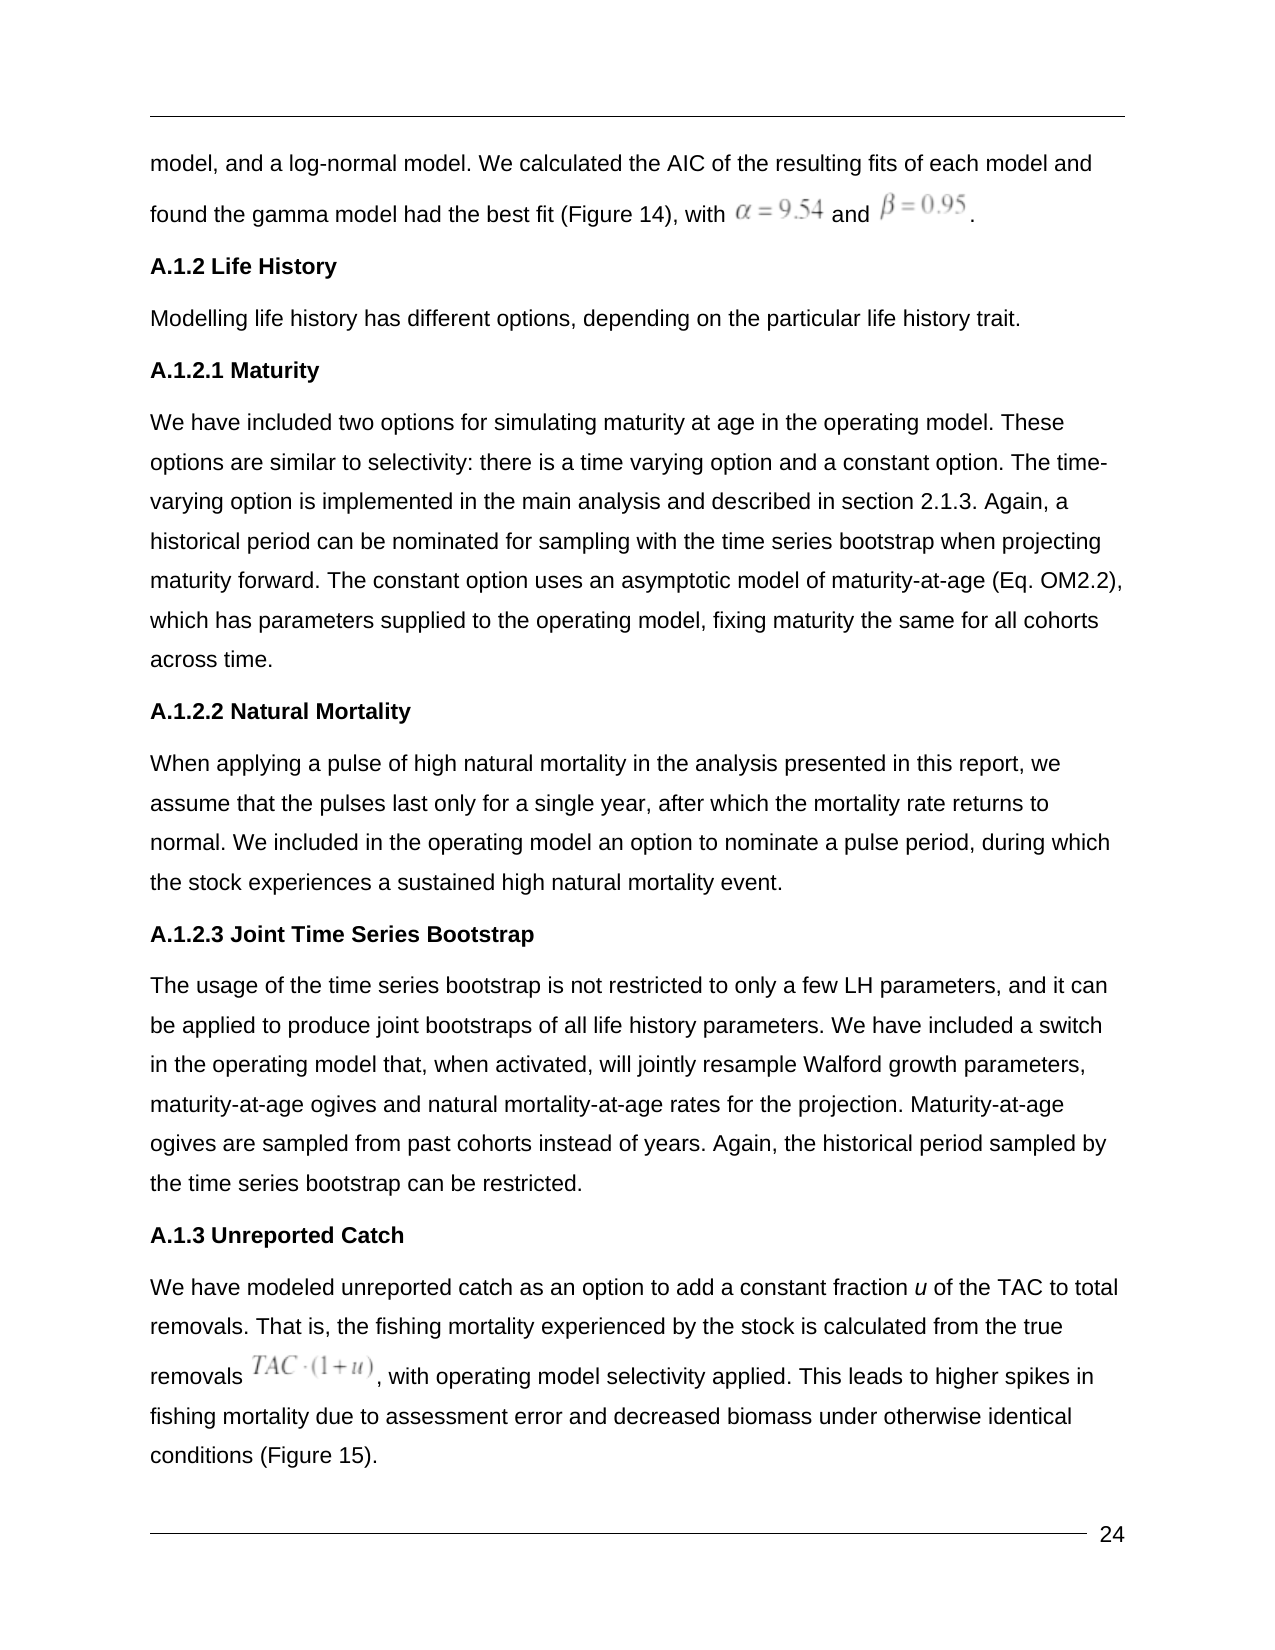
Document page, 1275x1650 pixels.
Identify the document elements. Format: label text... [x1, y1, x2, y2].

text We have modeled unreported catch as an option to add a constant fraction u of the TAC to total removals. That is, the fishing mortality experienced by the stock is calculated from the true removals , with operating model selectivity applied. This leads to higher spikes in fishing mortality due to assessment error and decreased biomass under otherwise identical conditions (Figure 15). [150, 1274, 1125, 1469]
text The usage of the time series bootstrap is not restricted to only a few LH parameters, and it can be applied to produce joint bootstraps of all life history parameters. We have included a switch in the operating model that, when activated, will jointly resample Walford growth parameters, maturity-at-age ogives and natural mortality-at-age rates for the projection. Maturity-at-age ogives are sampled from past cohorts instead of years. Again, the historical period sampled by the time series bootstrap can be restricted. [150, 972, 1125, 1196]
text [150, 150, 1125, 228]
text A.1.2.2 Natural Mortality [150, 698, 1125, 724]
text We have included two options for simulating maturity at age in the operating model. These options are similar to selectivity: there is a time varying option and a constant option. The time-varying option is implemented in the main analysis and described in section 2.1.3. Again, a historical period can be nominated for sampling with the time series bootstrap when projecting maturity forward. The constant option uses an asymptotic model of maturity-at-age (Eq. OM2.2), which has parameters supplied to the operating model, fixing maturity the same for all cohorts across time. [150, 409, 1125, 672]
text Modelling life history has different options, depending on the particular life history trait. [150, 305, 1125, 332]
text A.1.3 Unreported Catch [150, 1222, 1125, 1248]
text When applying a pulse of high natural mortality in the analysis presented in this report, we assume that the pulses last only for a single year, after which the mortality rate returns to normal. We included in the operating model an option to nominate a pulse period, during which the stock experiences a sustained high natural mortality event. [150, 750, 1125, 895]
text A.1.2 Life History [150, 253, 1125, 280]
text A.1.2.1 Maturity [150, 357, 1125, 384]
text A.1.2.3 Joint Time Series Bootstrap [150, 921, 1125, 947]
